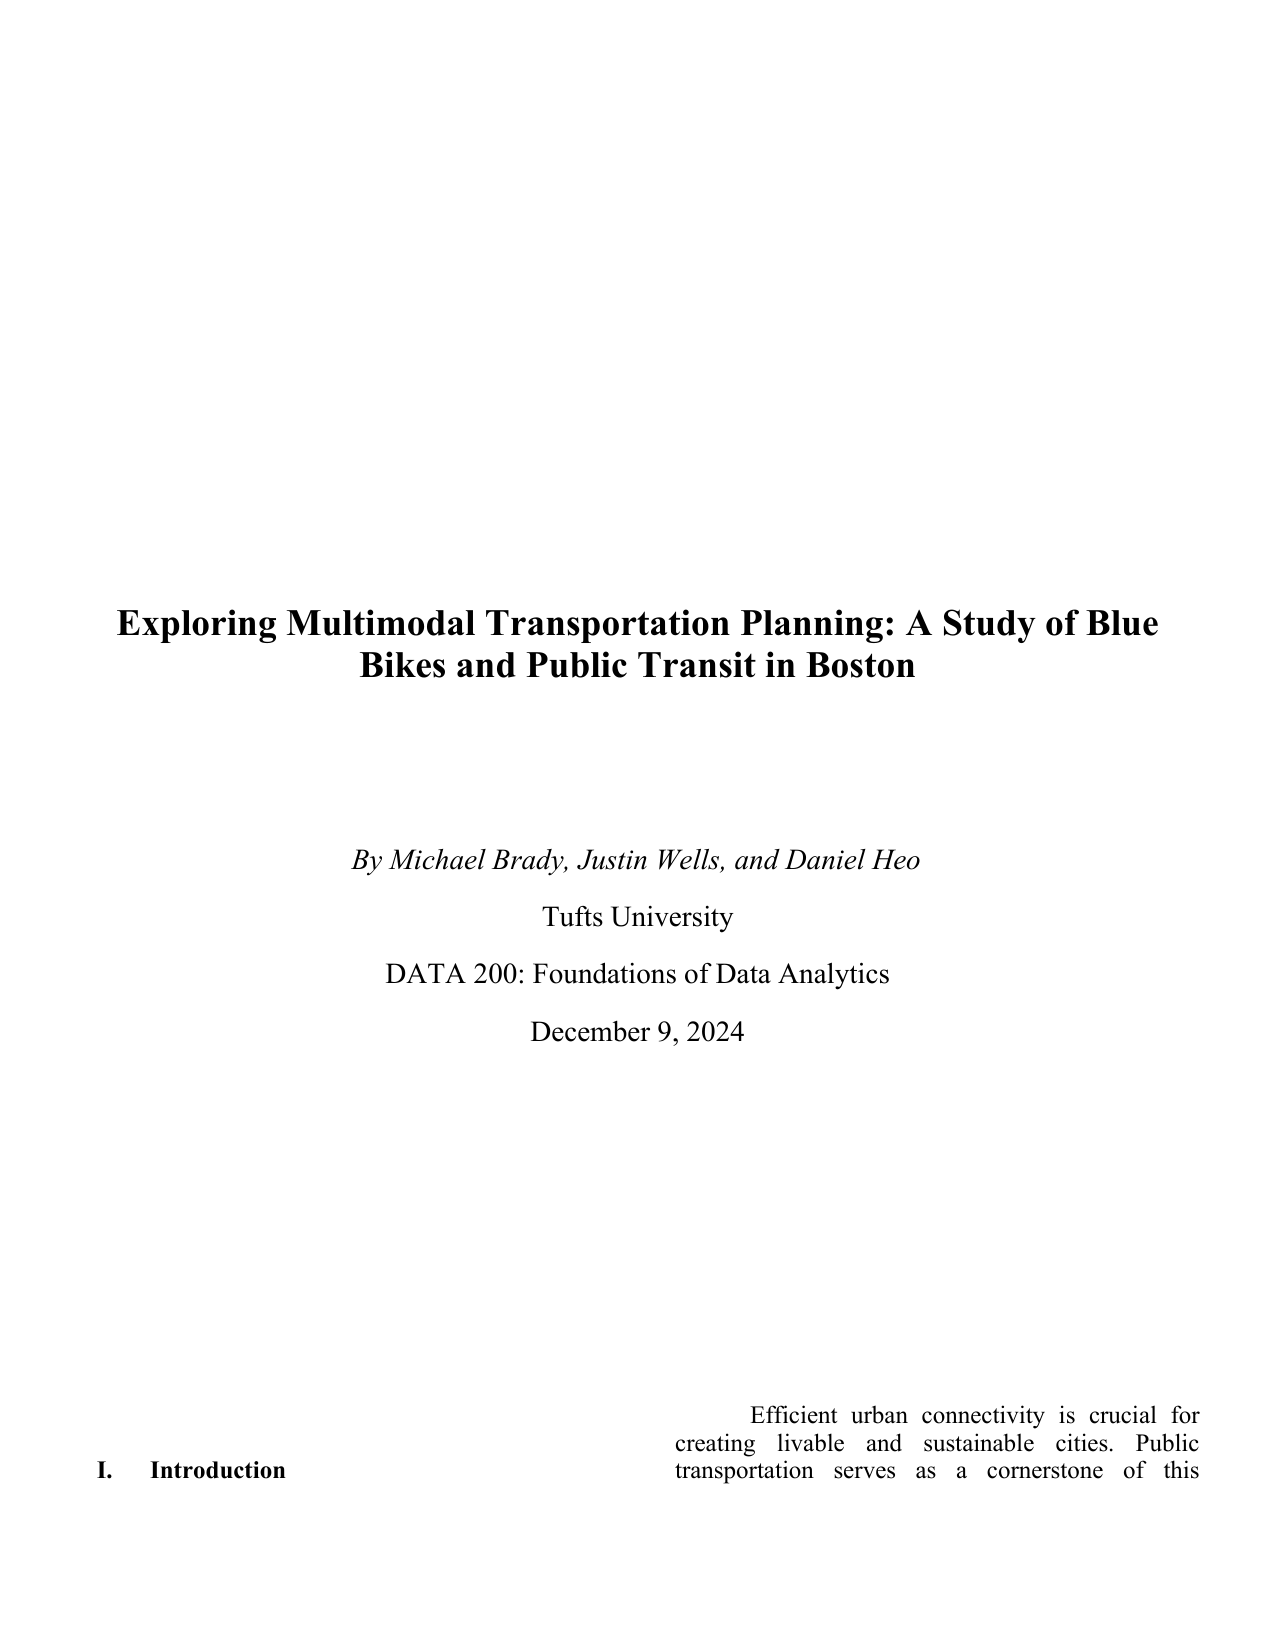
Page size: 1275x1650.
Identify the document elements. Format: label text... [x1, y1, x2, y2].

text Exploring Multimodal Transportation Planning: A Study of Blue Bikes and Public Transit in Boston [75, 602, 1200, 685]
text DATA 200: Foundations of Data Analytics [75, 958, 1200, 990]
text December 9, 2024 [75, 1015, 1200, 1047]
text By Michael Brady, Justin Wells, and Daniel Heo [75, 843, 1200, 876]
list Introduction [112, 1456, 600, 1484]
text Tufts University [75, 901, 1200, 933]
